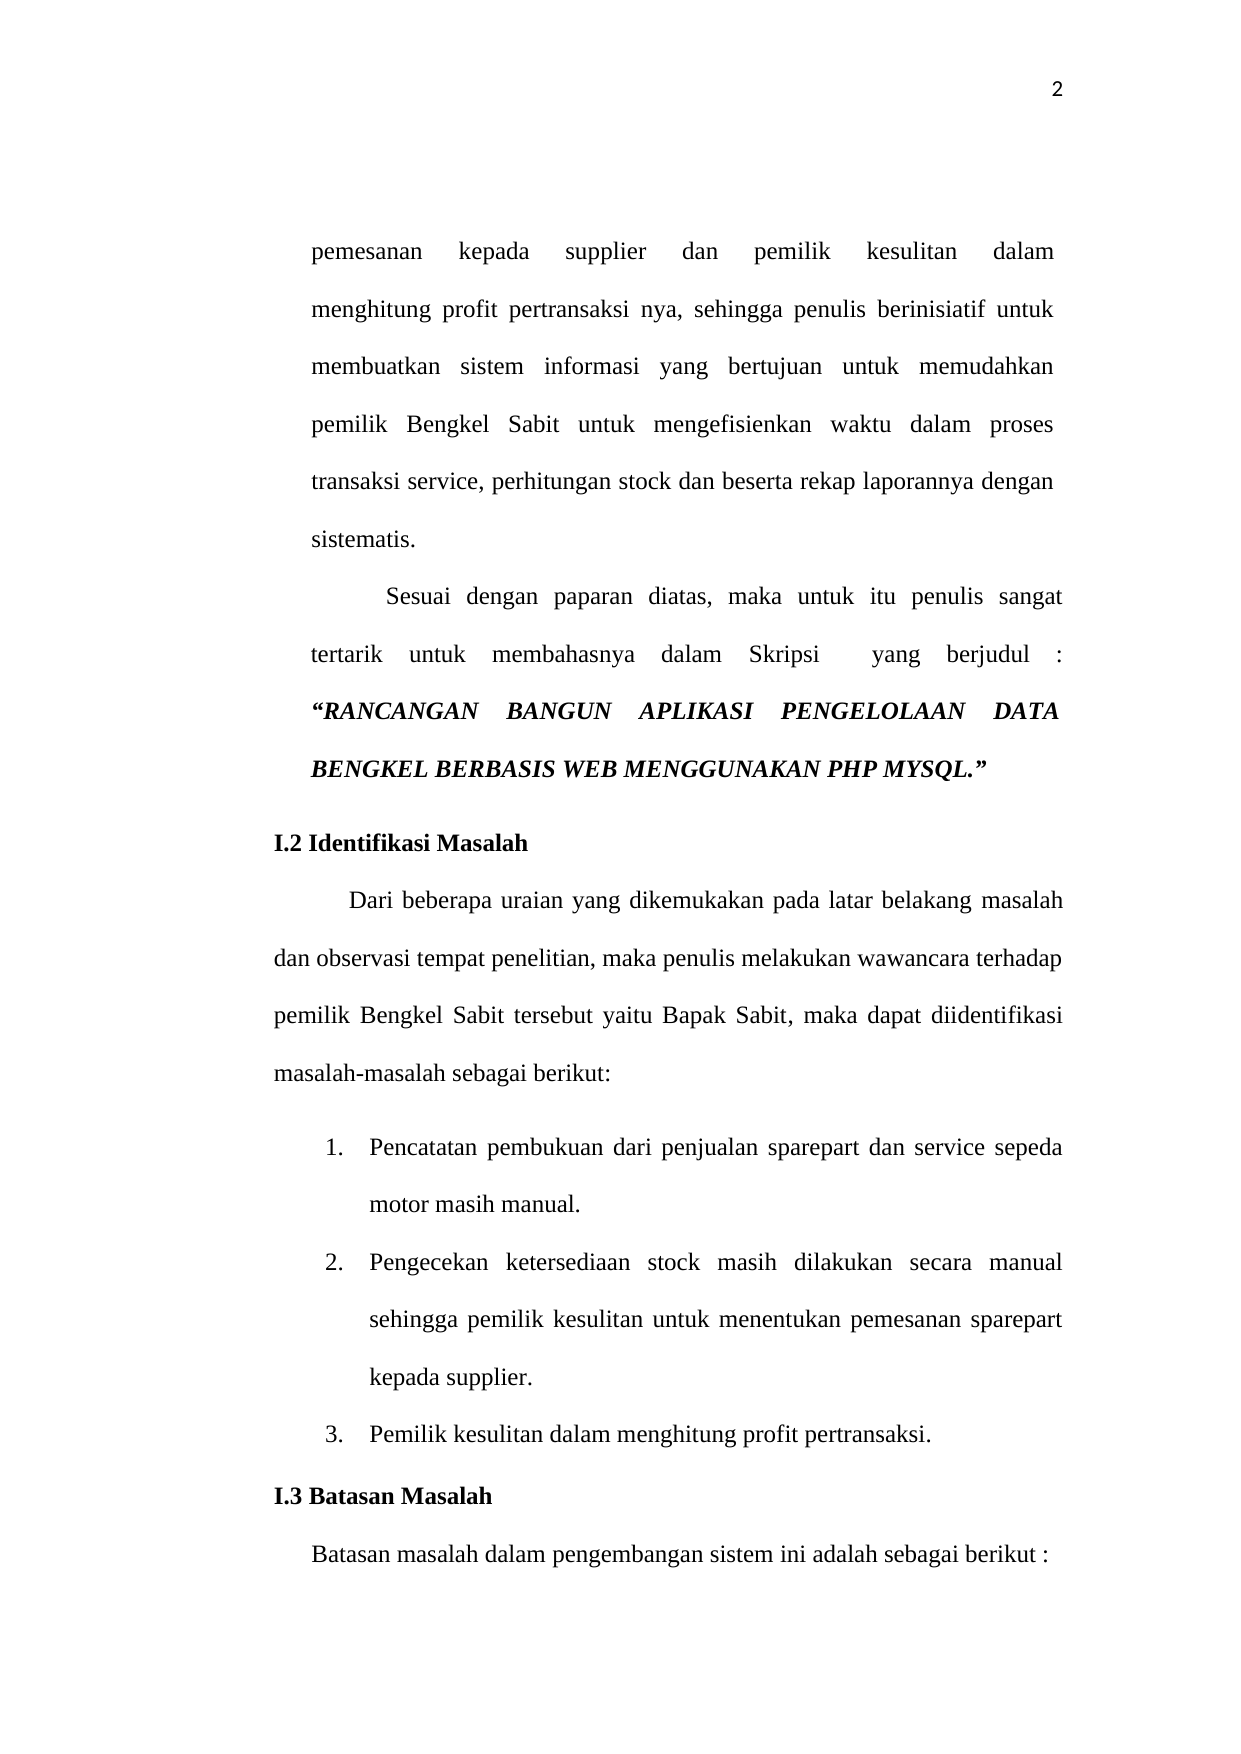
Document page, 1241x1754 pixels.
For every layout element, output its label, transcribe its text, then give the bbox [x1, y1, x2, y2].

subtitle Batasan Masalah [274, 1481, 1063, 1510]
text Dari beberapa uraian yang dikemukakan pada latar belakang masalah dan observasi tempat penelitian, maka penulis melakukan wawancara terhadap pemilik Bengkel Sabit tersebut yaitu Bapak Sabit, maka dapat diidentifikasi masalah-masalah sebagai berikut: [274, 885, 1063, 1087]
text pemesanan kepada supplier dan pemilik kesulitan dalam menghitung profit pertransaksi nya, sehingga penulis berinisiatif untuk membuatkan sistem informasi yang bertujuan untuk memudahkan pemilik Bengkel Sabit untuk mengefisienkan waktu dalam proses transaksi service, perhitungan stock dan beserta rekap laporannya dengan sistematis. [311, 236, 1054, 552]
list Pemilik kesulitan dalam menghitung profit pertransaksi. [325, 1419, 1063, 1448]
text Sesuai dengan paparan diatas, maka untuk itu penulis sangat tertarik untuk membahasnya dalam Skripsi yang berjudul : “RANCANGAN BANGUN APLIKASI PENGELOLAAN DATA BENGKEL BERBASIS WEB MENGGUNAKAN PHP MYSQL.” [311, 581, 1063, 782]
subtitle Identifikasi Masalah [273, 828, 1063, 857]
text Batasan masalah dalam pengembangan sistem ini adalah sebagai berikut : [236, 1539, 1063, 1567]
list Pengecekan ketersediaan stock masih dilakukan secara manual sehingga pemilik kesulitan untuk menentukan pemesanan sparepart kepada supplier. [325, 1247, 1063, 1391]
list Pencatatan pembukuan dari penjualan sparepart dan service sepeda motor masih manual. [325, 1132, 1063, 1218]
